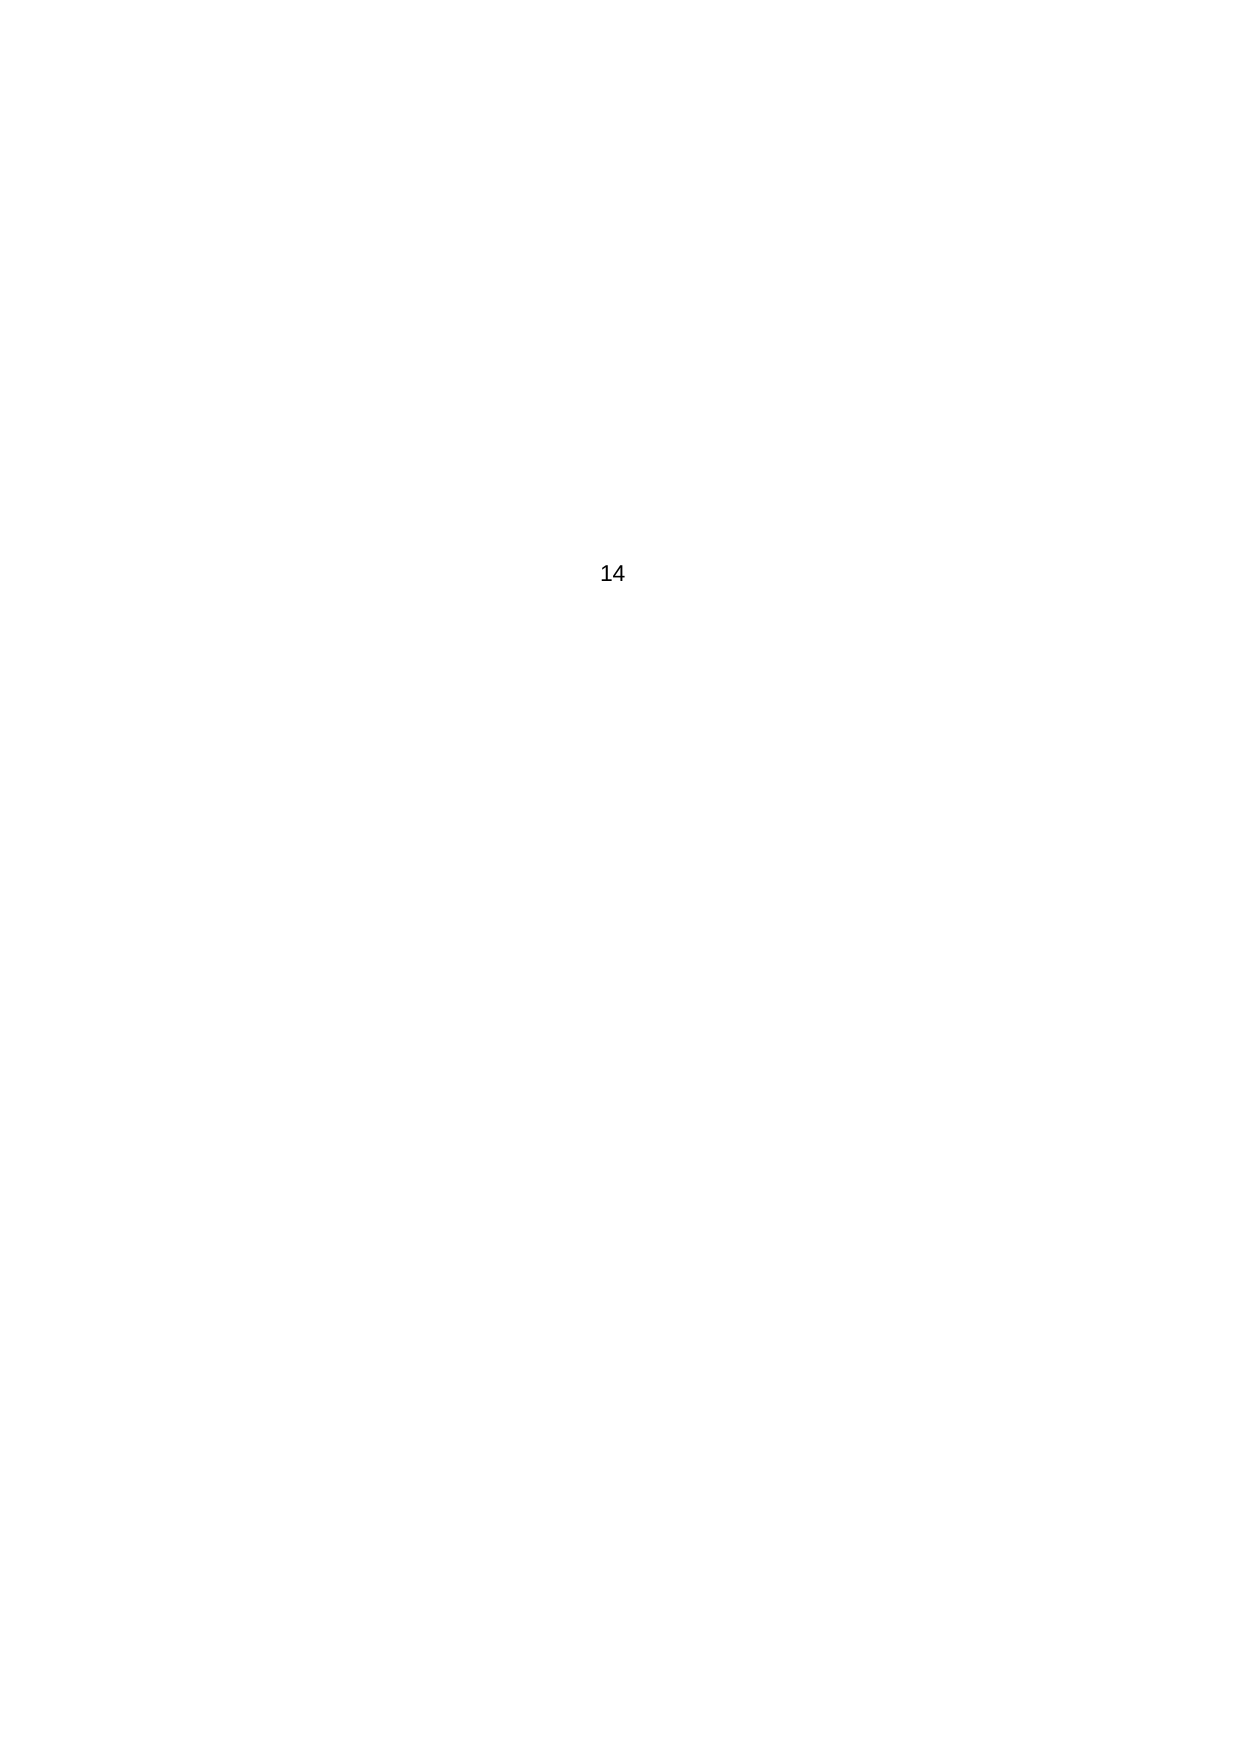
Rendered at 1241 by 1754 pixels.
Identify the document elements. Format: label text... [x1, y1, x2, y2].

text 14 [74, 560, 1152, 586]
